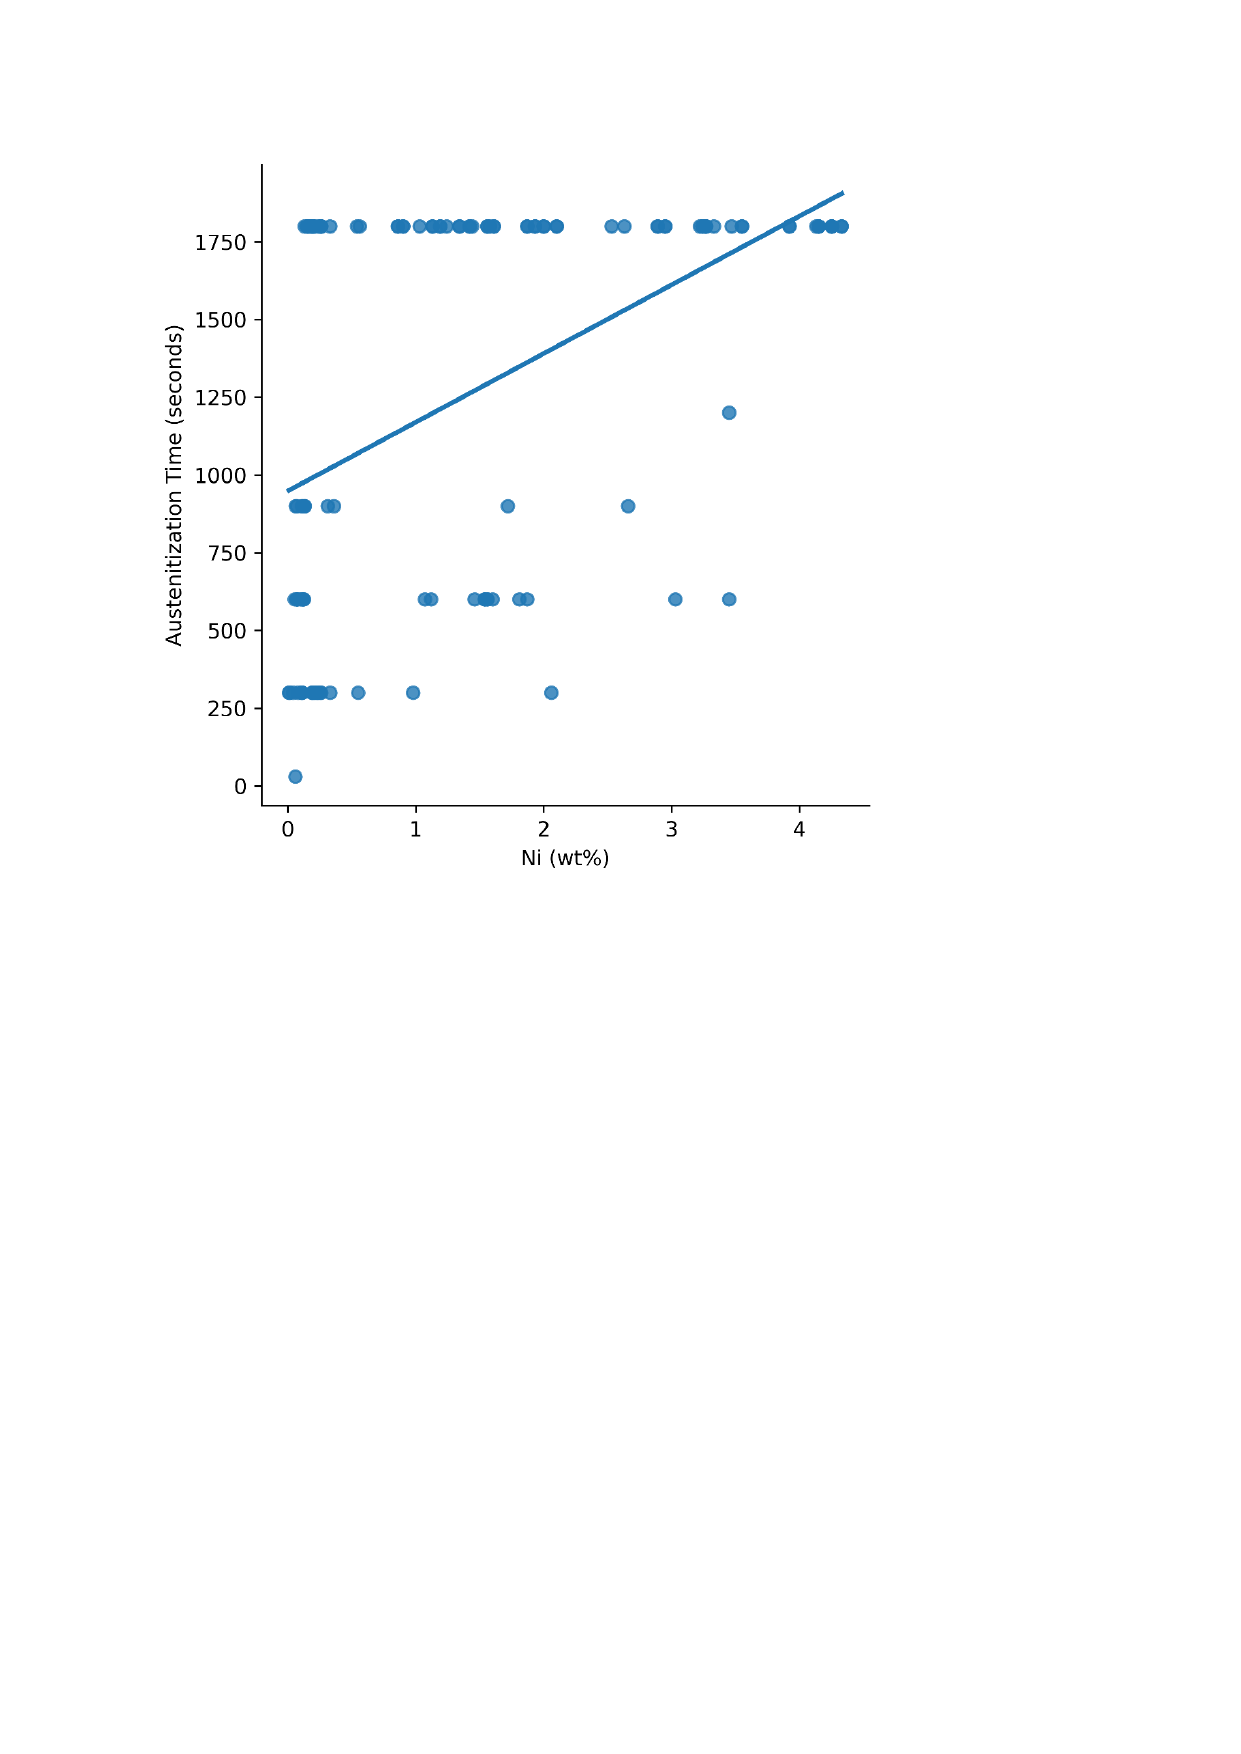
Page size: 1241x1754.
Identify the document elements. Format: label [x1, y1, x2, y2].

picture [150, 150, 884, 884]
